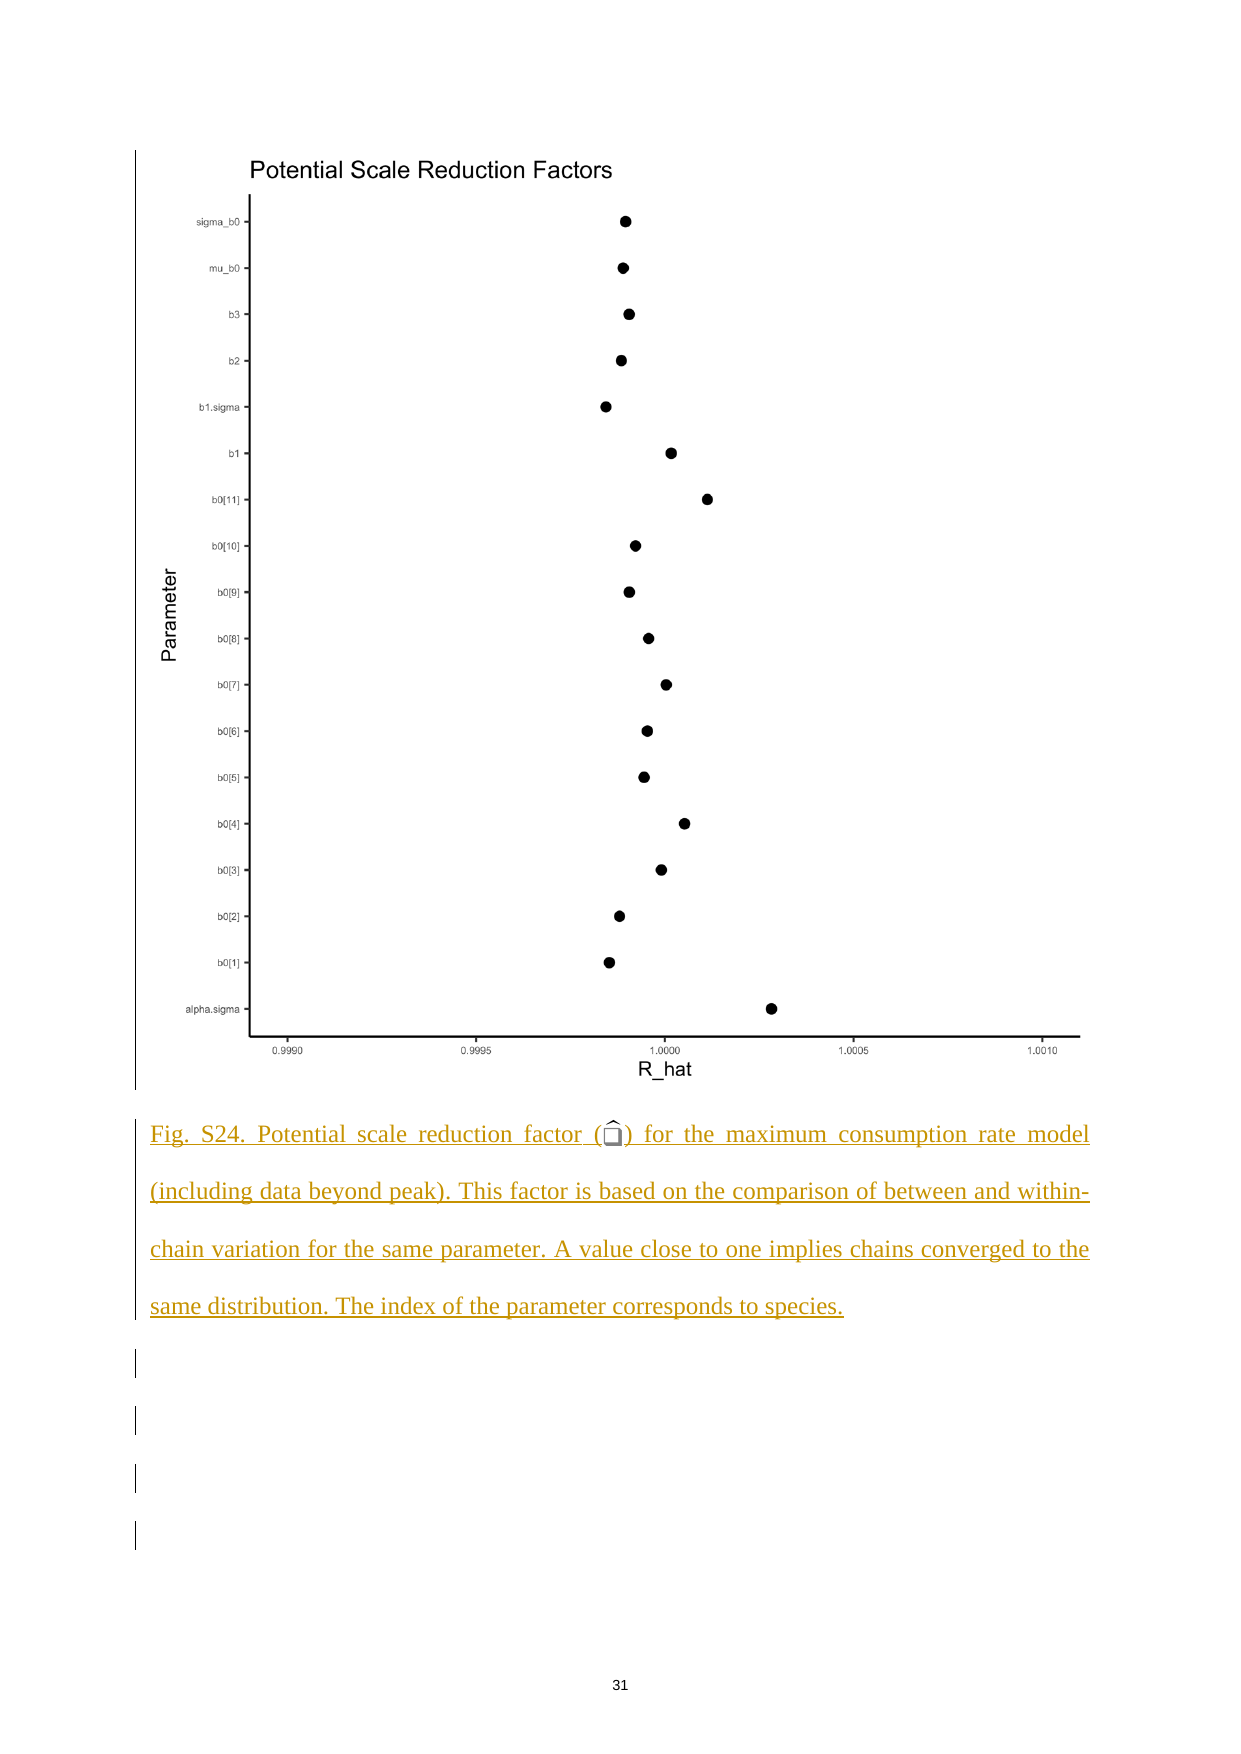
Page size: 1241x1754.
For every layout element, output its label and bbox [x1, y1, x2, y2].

picture [150, 150, 1091, 1091]
